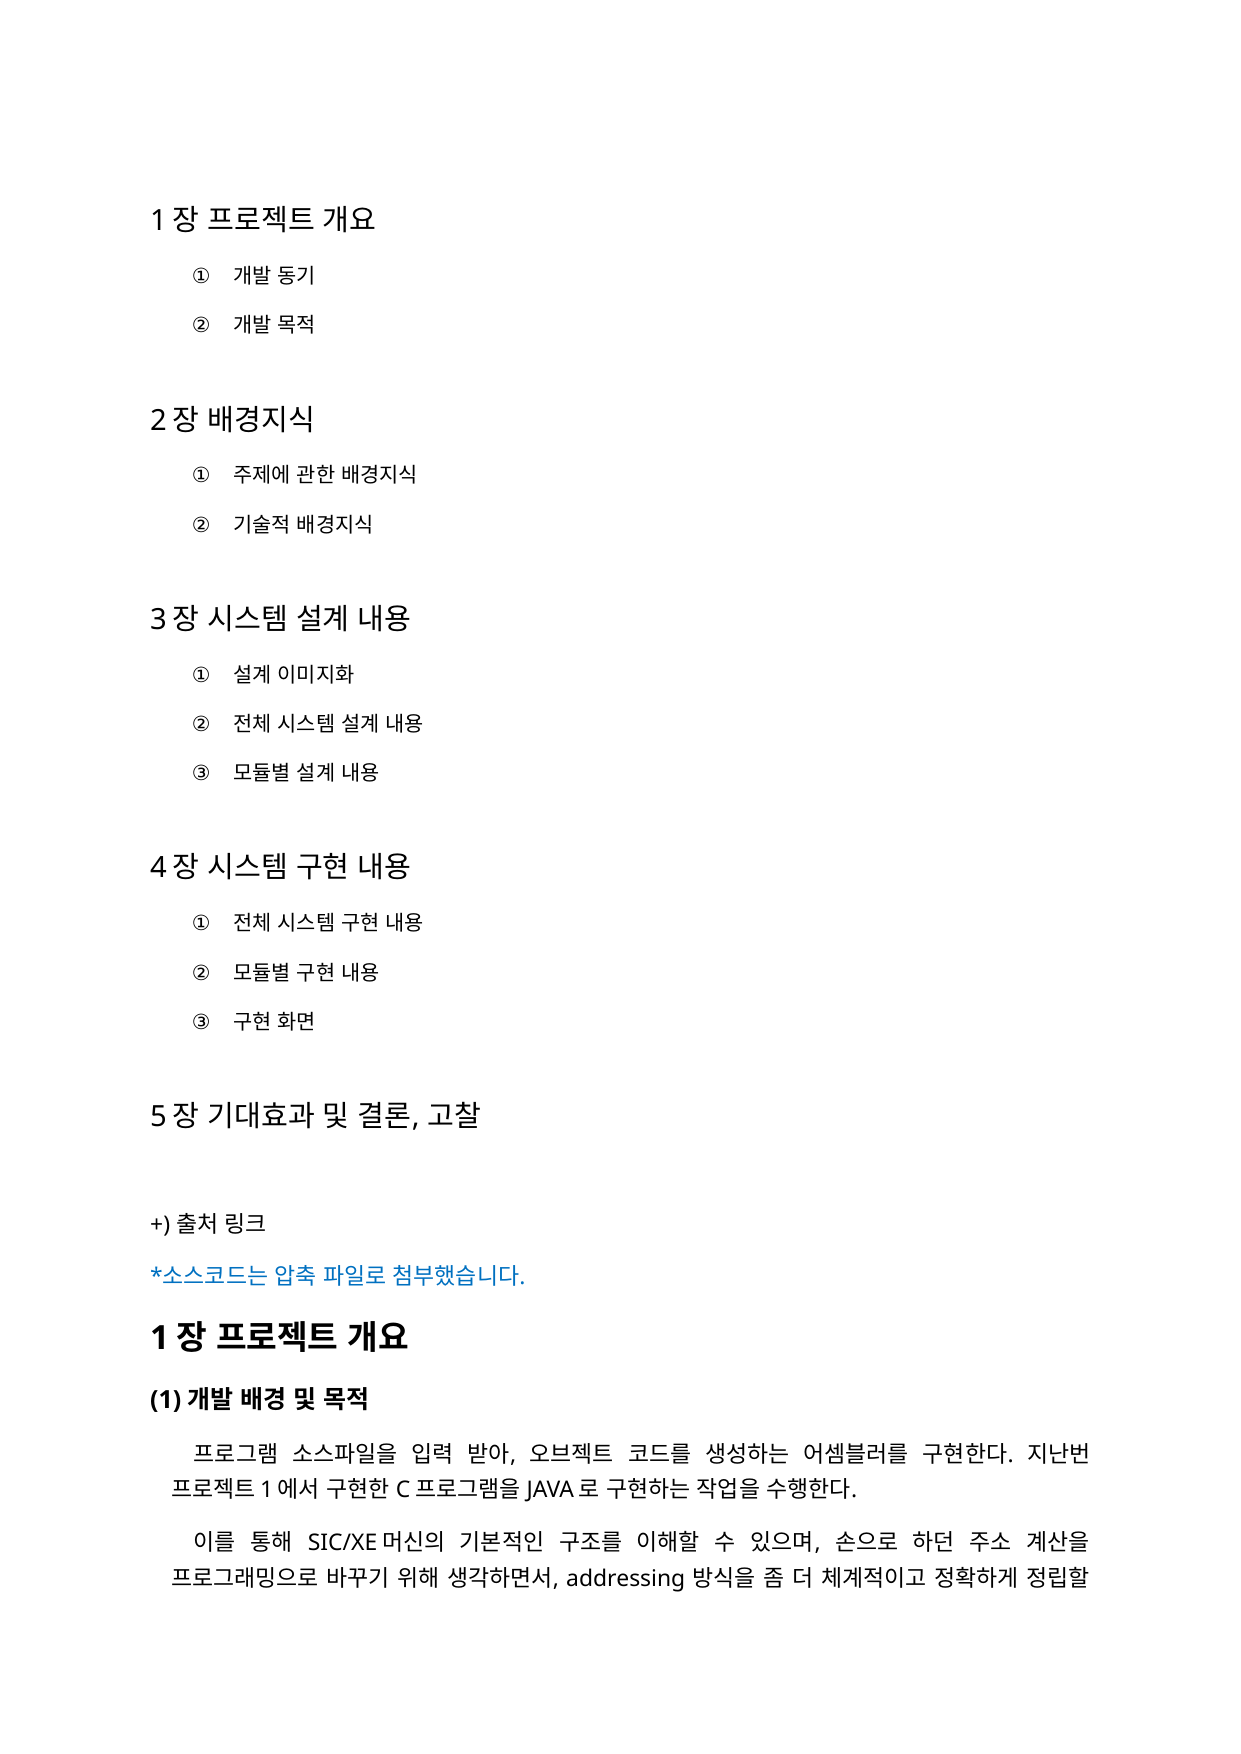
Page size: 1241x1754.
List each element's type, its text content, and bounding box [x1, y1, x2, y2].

list 개발 목적 [192, 309, 1090, 339]
text *소스코드는 압축 파일로 첨부했습니다. [150, 1258, 1090, 1291]
text 1장 프로젝트 개요 [150, 197, 1090, 239]
list 구현 화면 [192, 1005, 1090, 1036]
text 프로그램 소스파일을 입력 받아, 오브젝트 코드를 생성하는 어셈블러를 구현한다. 지난번 프로젝트1에서 구현한 C프로그램을 JAVA로 구현하는 작업을 수행한다. [171, 1435, 1090, 1505]
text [171, 1524, 1090, 1593]
text +) 출처 링크 [150, 1206, 1090, 1239]
list 전체 시스템 구현 내용 [192, 906, 1090, 937]
list 기술적 배경지식 [192, 508, 1090, 538]
text 4장 시스템 구현 내용 [150, 844, 1090, 886]
text 3장 시스템 설계 내용 [150, 595, 1090, 638]
text (1) 개발 배경 및 목적 [150, 1380, 1090, 1416]
text 1장 프로젝트 개요 [150, 1311, 1090, 1359]
list 모듈별 구현 내용 [192, 956, 1090, 986]
list 모듈별 설계 내용 [192, 757, 1090, 787]
list 전체 시스템 설계 내용 [192, 707, 1090, 737]
list 개발 동기 [192, 259, 1090, 289]
list 설계 이미지화 [192, 658, 1090, 688]
text 2장 배경지식 [150, 396, 1090, 438]
text 5장 기대효과 및 결론, 고찰 [150, 1093, 1090, 1135]
list 주제에 관한 배경지식 [192, 458, 1090, 489]
